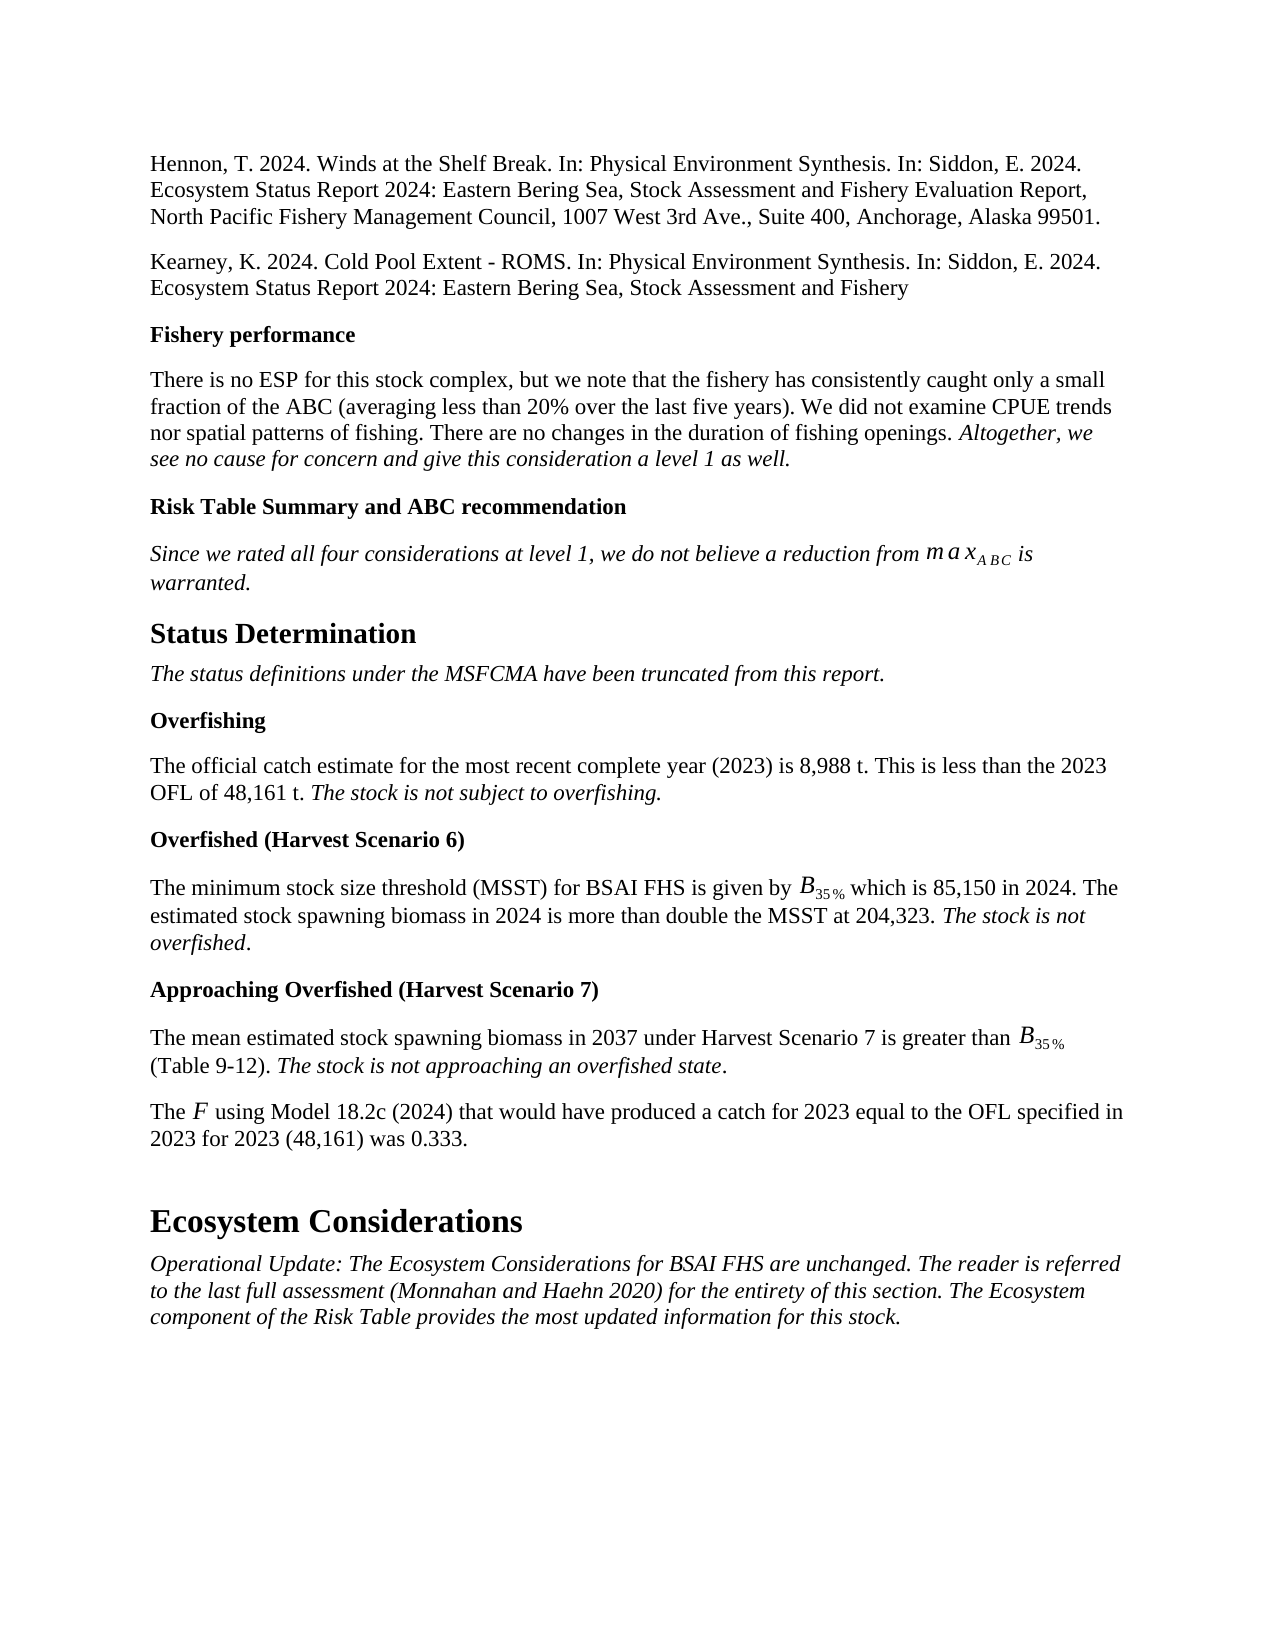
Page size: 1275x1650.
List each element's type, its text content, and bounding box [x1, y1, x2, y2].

text The minimum stock size threshold (MSST) for BSAI FHS is given by which is 85,150 in 2024. The estimated stock spawning biomass in 2024 is more than double the MSST at 204,323. The stock is not overfished. [150, 871, 1125, 955]
subtitle Approaching Overfished (Harvest Scenario 7) [150, 976, 1125, 1002]
subtitle Risk Table Summary and ABC recommendation [150, 493, 1125, 519]
text There is no ESP for this stock complex, but we note that the fishery has consistently caught only a small fraction of the ABC (averaging less than 20% over the last five years). We did not examine CPUE trends nor spatial patterns of fishing. There are no changes in the duration of fishing openings. Altogether, we see no cause for concern and give this consideration a level 1 as well. [150, 366, 1125, 472]
subtitle Fishery performance [150, 321, 1125, 348]
text The using Model 18.2c (2024) that would have produced a catch for 2023 equal to the OFL specified in 2023 for 2023 (48,161) was 0.333. [150, 1098, 1125, 1152]
text Since we rated all four considerations at level 1, we do not believe a reduction from is warranted. [150, 538, 1125, 596]
text The mean estimated stock spawning biomass in 2037 under Harvest Scenario 7 is greater than (Table 9-12). The stock is not approaching an overfished state. [150, 1021, 1125, 1079]
text The official catch estimate for the most recent complete year (2023) is 8,988 t. This is less than the 2023 OFL of 48,161 t. The stock is not subject to overfishing. [150, 753, 1125, 805]
subtitle Overfishing [150, 707, 1125, 734]
subtitle Status Determination [150, 616, 1125, 650]
subtitle Ecosystem Considerations [150, 1202, 1125, 1240]
text Operational Update: The Ecosystem Considerations for BSAI FHS are unchanged. The reader is referred to the last full assessment (Monnahan and Haehn 2020) for the entirety of this section. The Ecosystem component of the Risk Table provides the most updated information for this stock. [150, 1250, 1125, 1329]
subtitle Overfished (Harvest Scenario 6) [150, 826, 1125, 852]
text Kearney, K. 2024. Cold Pool Extent - ROMS. In: Physical Environment Synthesis. In: Siddon, E. 2024. Ecosystem Status Report 2024: Eastern Bering Sea, Stock Assessment and Fishery [150, 248, 1125, 301]
text The status definitions under the MSFCMA have been truncated from this report. [150, 660, 1125, 687]
text Hennon, T. 2024. Winds at the Shelf Break. In: Physical Environment Synthesis. In: Siddon, E. 2024. Ecosystem Status Report 2024: Eastern Bering Sea, Stock Assessment and Fishery Evaluation Report, North Pacific Fishery Management Council, 1007 West 3rd Ave., Suite 400, Anchorage, Alaska 99501. [150, 150, 1125, 229]
